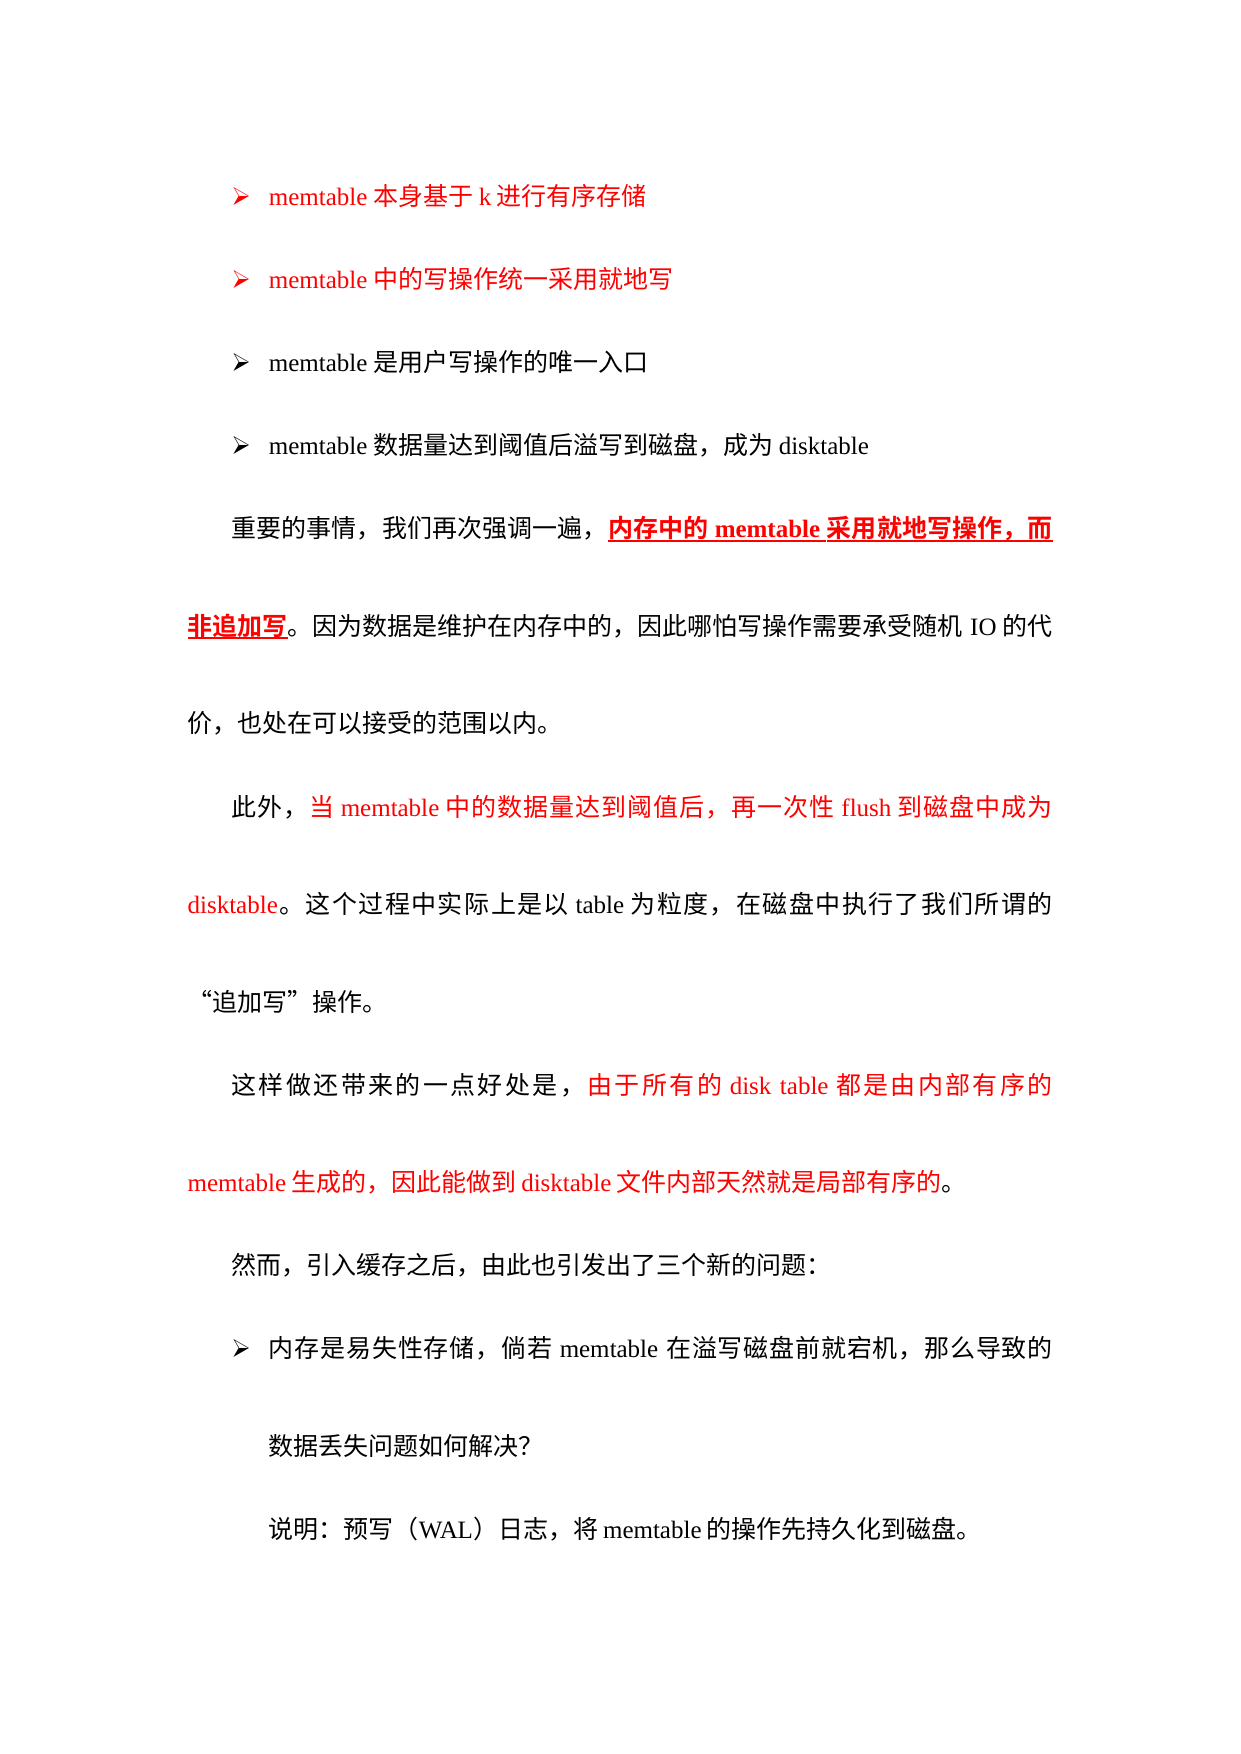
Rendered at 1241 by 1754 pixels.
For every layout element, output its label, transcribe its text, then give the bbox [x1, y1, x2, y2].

text 重要的事情，我们再次强调一遍，内存中的 memtable 采用就地写操作，而非追加写。因为数据是维护在内存中的，因此哪怕写操作需要承受随机 IO 的代价，也处在可以接受的范围以内。 [187, 494, 1053, 754]
list 说明：预写（WAL）日志，将memtable的操作先持久化到磁盘。 [269, 1495, 1053, 1560]
text 然而，引入缓存之后，由此也引发出了三个新的问题： [187, 1231, 1053, 1296]
list memtable 是用户写操作的唯一入口 [231, 328, 1053, 393]
list memtable 本身基于k进行有序存储 [231, 162, 1053, 227]
list 内存是易失性存储，倘若 memtable 在溢写磁盘前就宕机，那么导致的数据丢失问题如何解决？ [231, 1314, 1053, 1477]
list memtable 中的写操作统一采用就地写 [231, 245, 1053, 310]
list memtable 数据量达到阈值后溢写到磁盘，成为disktable [231, 411, 1053, 476]
text 这样做还带来的一点好处是，由于所有的disk table都是由内部有序的memtable生成的，因此能做到disktable文件内部天然就是局部有序的。 [187, 1051, 1053, 1213]
text 此外，当memtable中的数据量达到阈值后，再一次性flush到磁盘中成为 disktable。这个过程中实际上是以table为粒度，在磁盘中执行了我们所谓的“追加写”操作。 [187, 773, 1053, 1033]
